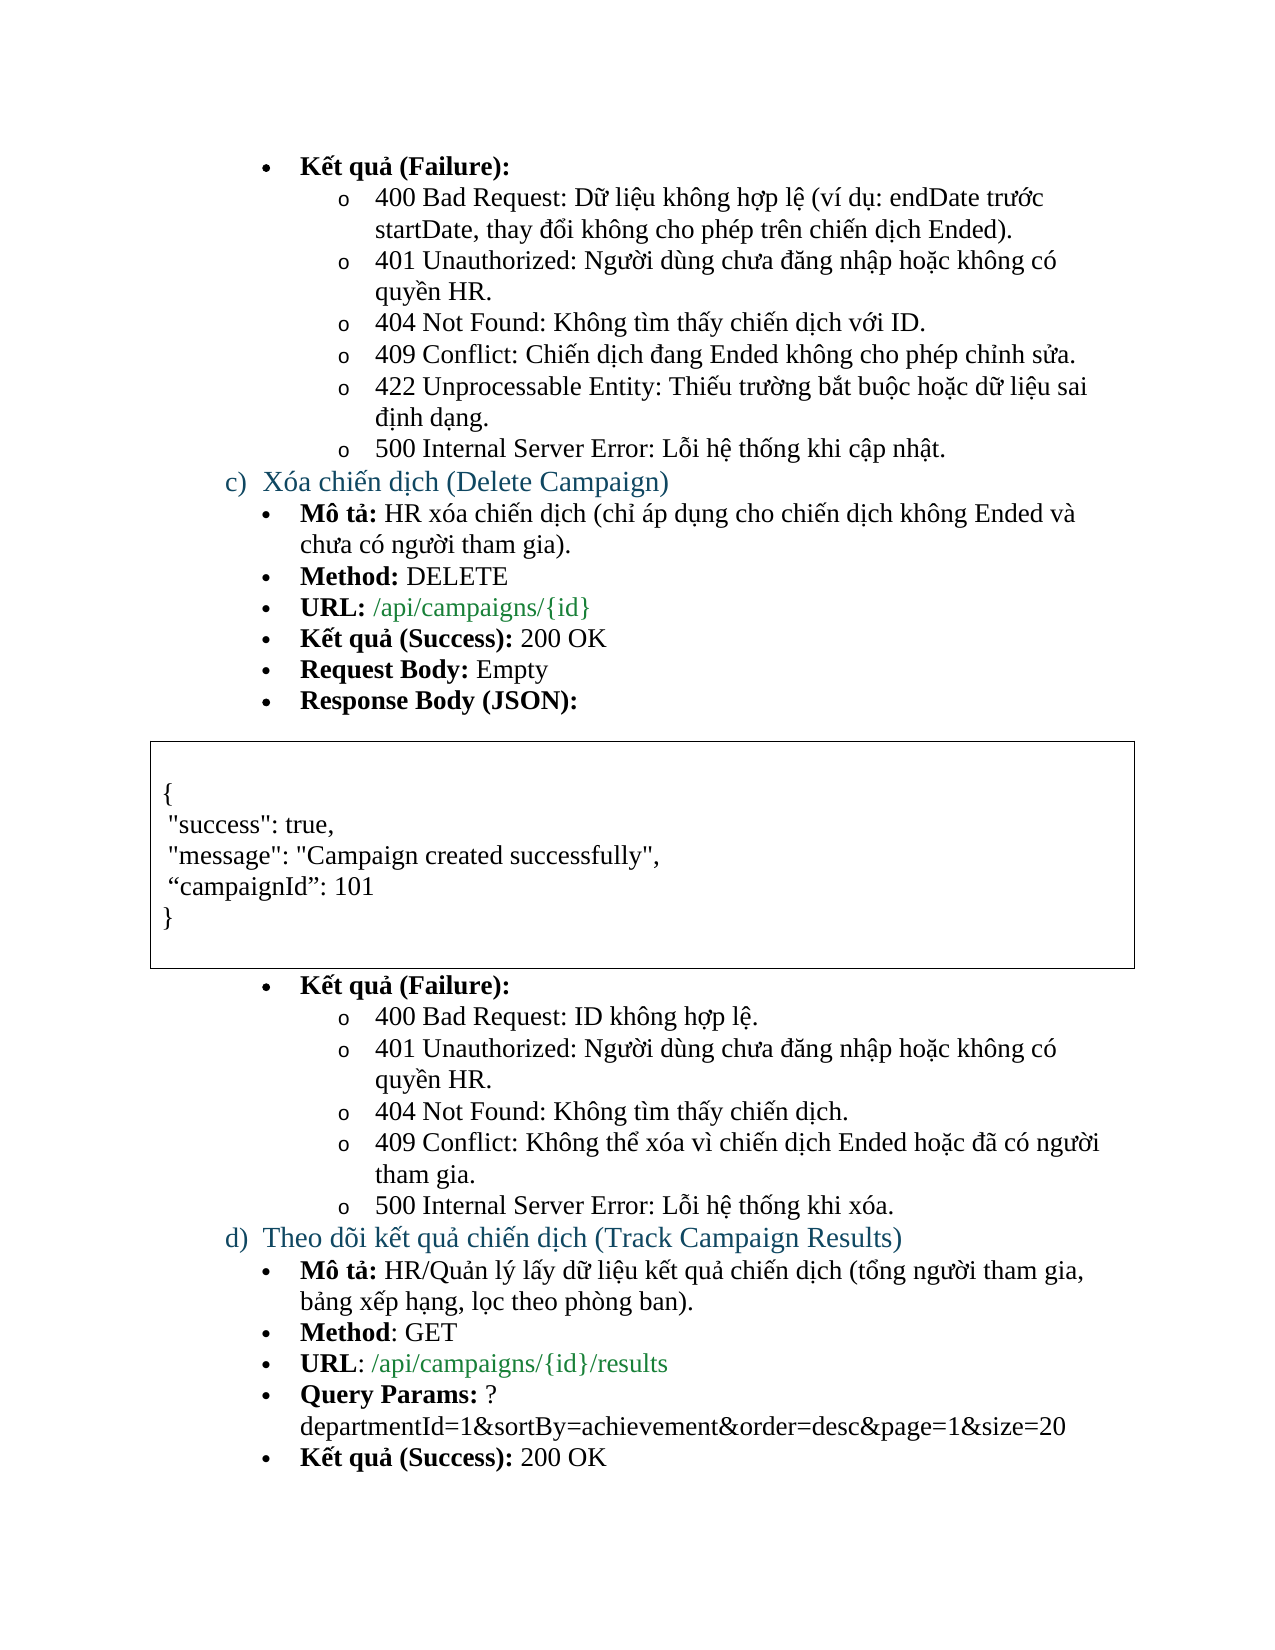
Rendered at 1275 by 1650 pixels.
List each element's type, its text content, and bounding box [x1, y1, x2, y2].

list Kết quả (Success): 200 OK [262, 1441, 1125, 1472]
list 409 Conflict: Không thể xóa vì chiến dịch Ended hoặc đã có người tham gia. [337, 1126, 1125, 1189]
list Method: DELETE [262, 560, 1125, 591]
list URL: /api/campaigns/{id} [262, 591, 1125, 622]
list 404 Not Found: Không tìm thấy chiến dịch với ID. [337, 307, 1125, 338]
list 422 Unprocessable Entity: Thiếu trường bắt buộc hoặc dữ liệu sai định dạng. [337, 370, 1125, 432]
list URL: /api/campaigns/{id}/results [262, 1347, 1125, 1378]
list Kết quả (Success): 200 OK [262, 622, 1125, 653]
list 400 Bad Request: ID không hợp lệ. [337, 1000, 1125, 1032]
list 500 Internal Server Error: Lỗi hệ thống khi xóa. [337, 1189, 1125, 1220]
list 404 Not Found: Không tìm thấy chiến dịch. [337, 1094, 1125, 1126]
list Mô tả: HR xóa chiến dịch (chỉ áp dụng cho chiến dịch không Ended và chưa có người tham gia). [262, 497, 1125, 560]
list Query Params: ?departmentId=1&sortBy=achievement&order=desc&page=1&size=20 [262, 1378, 1125, 1441]
list Response Body (JSON): [262, 684, 1125, 716]
list Kết quả (Failure): [262, 969, 1125, 1000]
list 400 Bad Request: Dữ liệu không hợp lệ (ví dụ: endDate trước startDate, thay đổi không cho phép trên chiến dịch Ended). [337, 181, 1125, 244]
subtitle Theo dõi kết quả chiến dịch (Track Campaign Results) [225, 1220, 1125, 1254]
list Request Body: Empty [262, 653, 1125, 684]
list 401 Unauthorized: Người dùng chưa đăng nhập hoặc không có quyền HR. [337, 244, 1125, 307]
list 500 Internal Server Error: Lỗi hệ thống khi cập nhật. [337, 432, 1125, 464]
list Mô tả: HR/Quản lý lấy dữ liệu kết quả chiến dịch (tổng người tham gia, bảng xếp hạng, lọc theo phòng ban). [262, 1254, 1125, 1316]
list 409 Conflict: Chiến dịch đang Ended không cho phép chỉnh sửa. [337, 338, 1125, 370]
table_header { "success": true, "message": "Campaign created successfully", “campaignId”: 101 } [151, 742, 1134, 968]
list Kết quả (Failure): [262, 150, 1125, 181]
list Method: GET [262, 1316, 1125, 1347]
subtitle Xóa chiến dịch (Delete Campaign) [225, 464, 1125, 497]
list 401 Unauthorized: Người dùng chưa đăng nhập hoặc không có quyền HR. [337, 1032, 1125, 1094]
